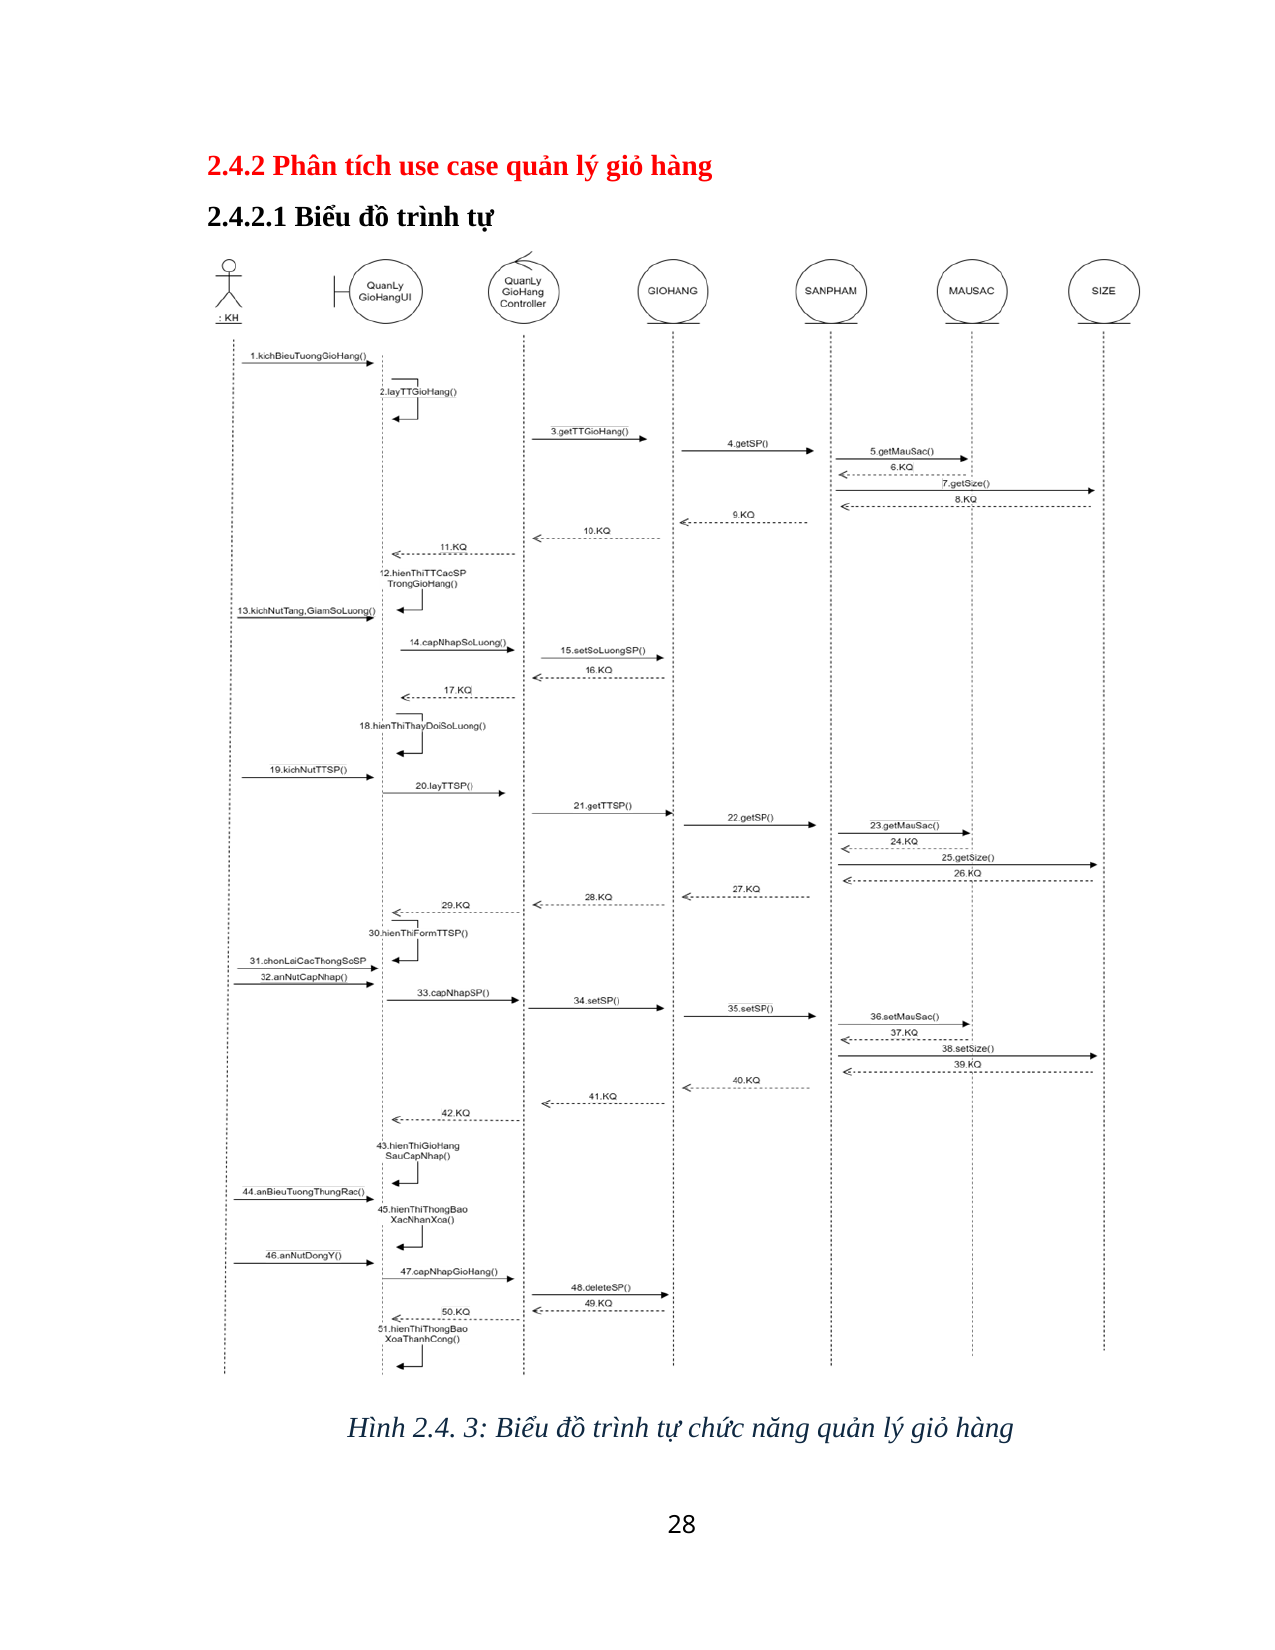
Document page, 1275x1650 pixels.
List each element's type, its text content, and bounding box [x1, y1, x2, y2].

text Hình 2.4. 3: Biểu đồ trình tự chức năng quản lý giỏ hàng [207, 1411, 1157, 1444]
subtitle 2.4.2 Phân tích use case quản lý giỏ hàng [207, 148, 1157, 181]
picture [206, 243, 1149, 1384]
